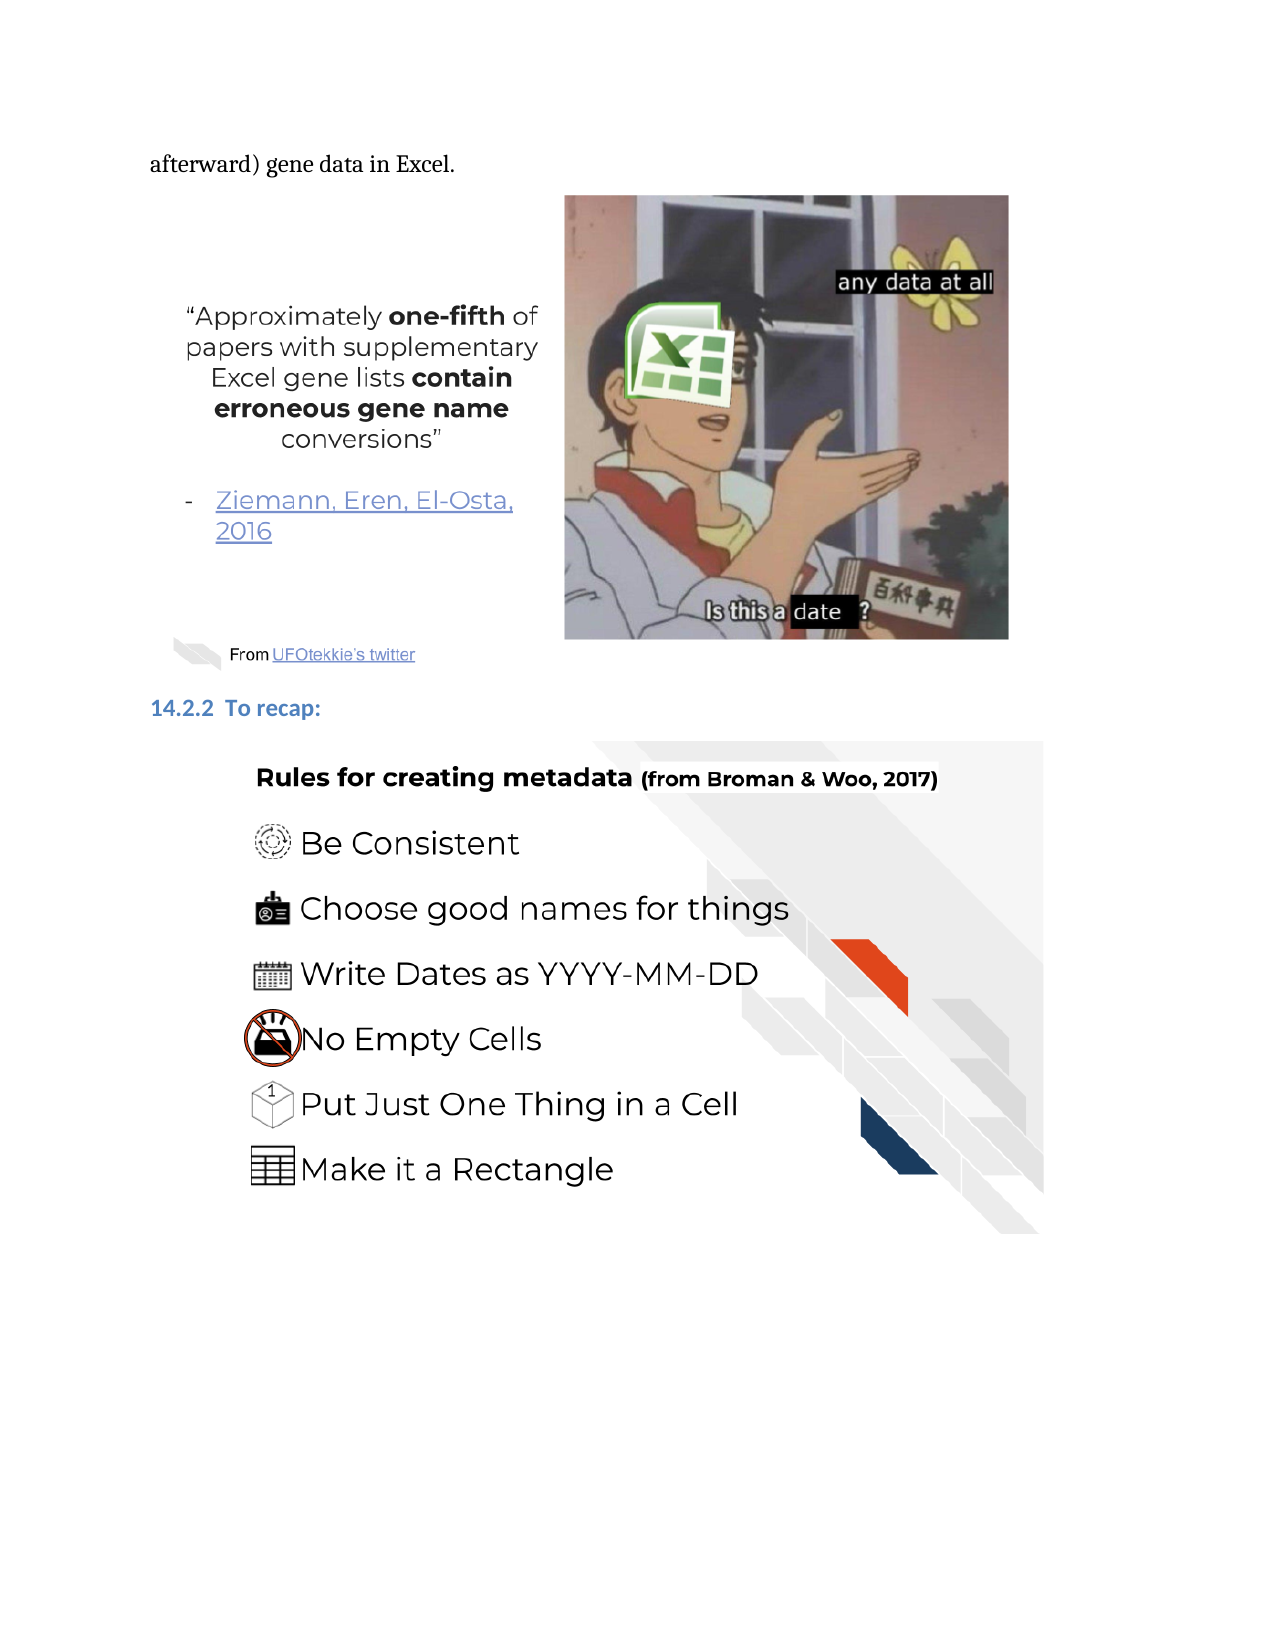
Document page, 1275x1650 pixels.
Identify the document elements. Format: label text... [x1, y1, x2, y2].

picture [168, 178, 1044, 671]
picture [168, 741, 1044, 1234]
subtitle 14.2.2 To recap: [150, 692, 1125, 722]
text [150, 150, 1125, 671]
